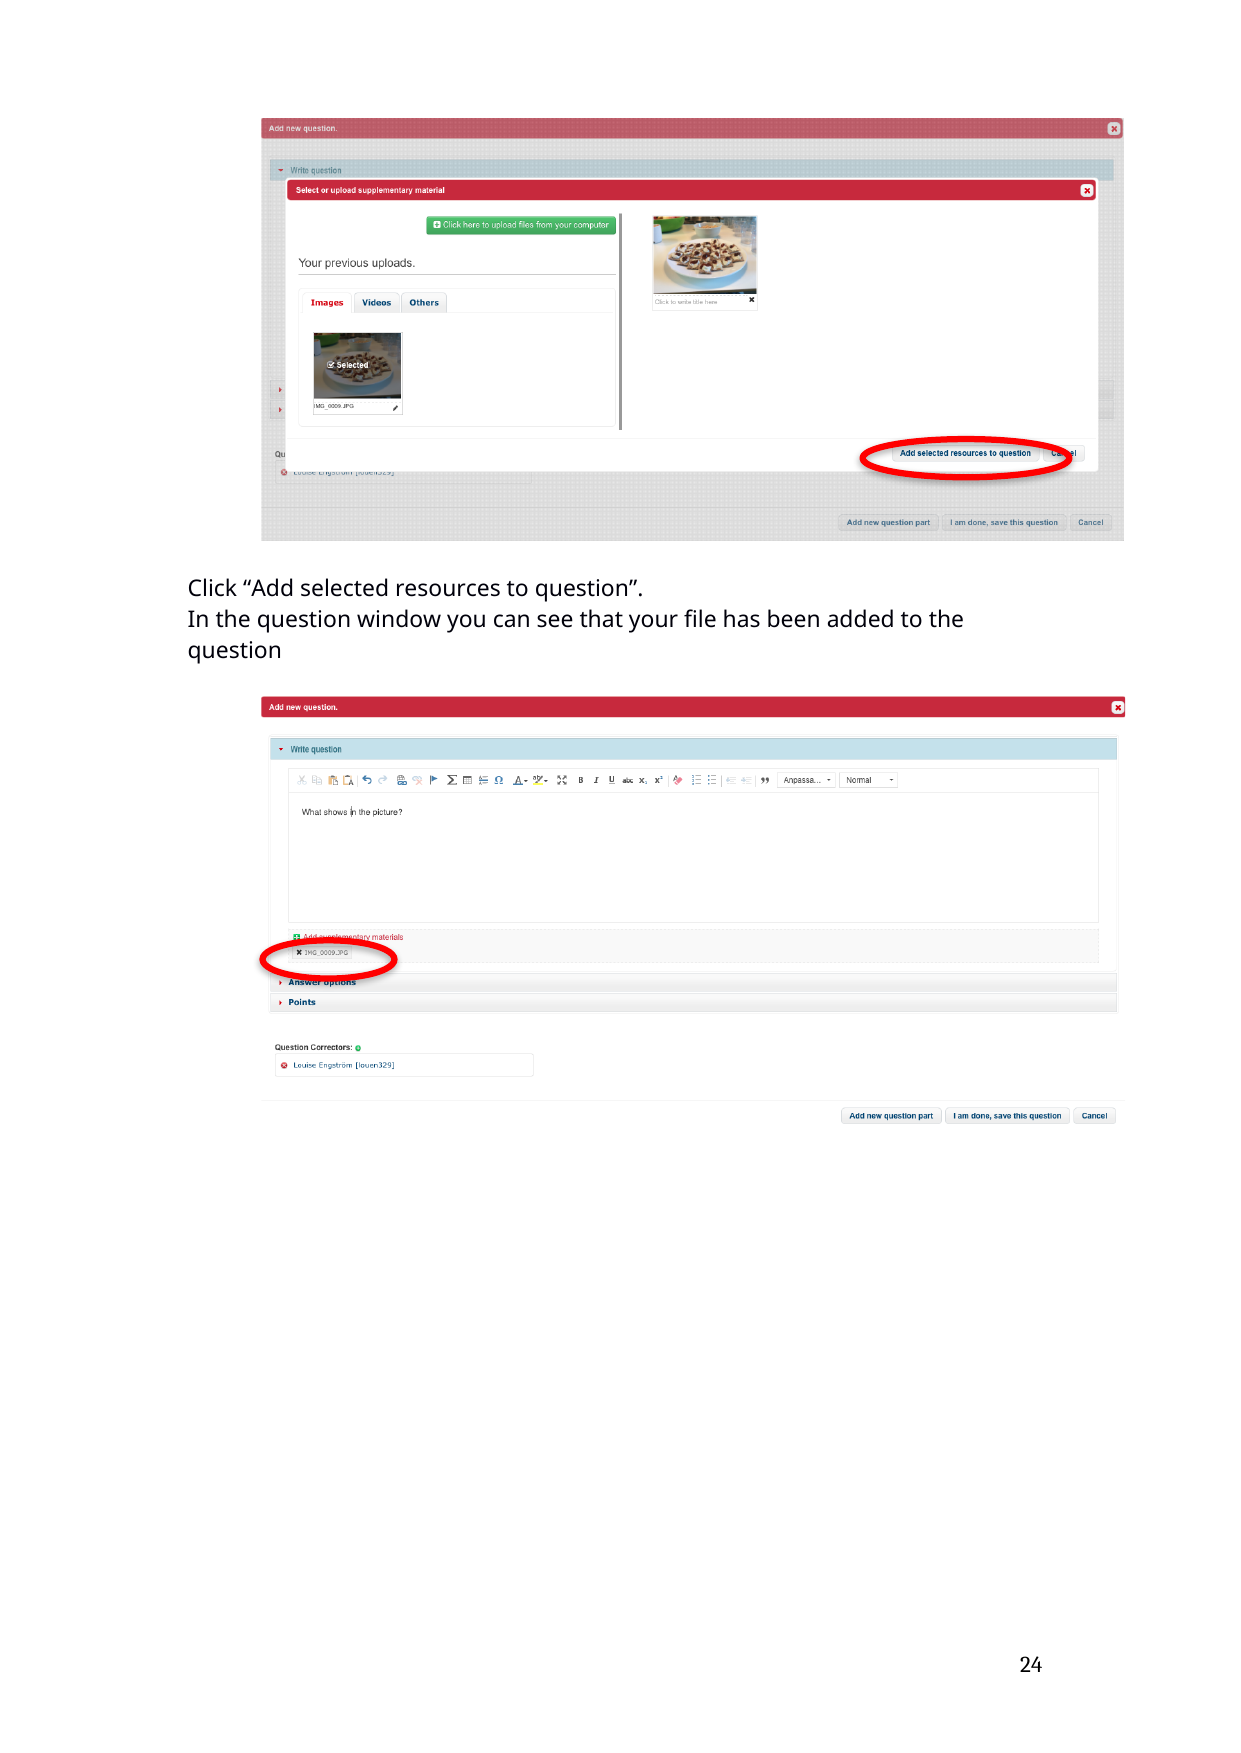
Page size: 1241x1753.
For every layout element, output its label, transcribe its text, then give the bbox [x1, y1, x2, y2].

text Click “Add selected resources to question”. [187, 572, 1053, 603]
picture [261, 118, 1124, 541]
text In the question window you can see that your file has been added to the question [187, 603, 1053, 665]
picture [261, 696, 1126, 1133]
picture [266, 944, 391, 975]
